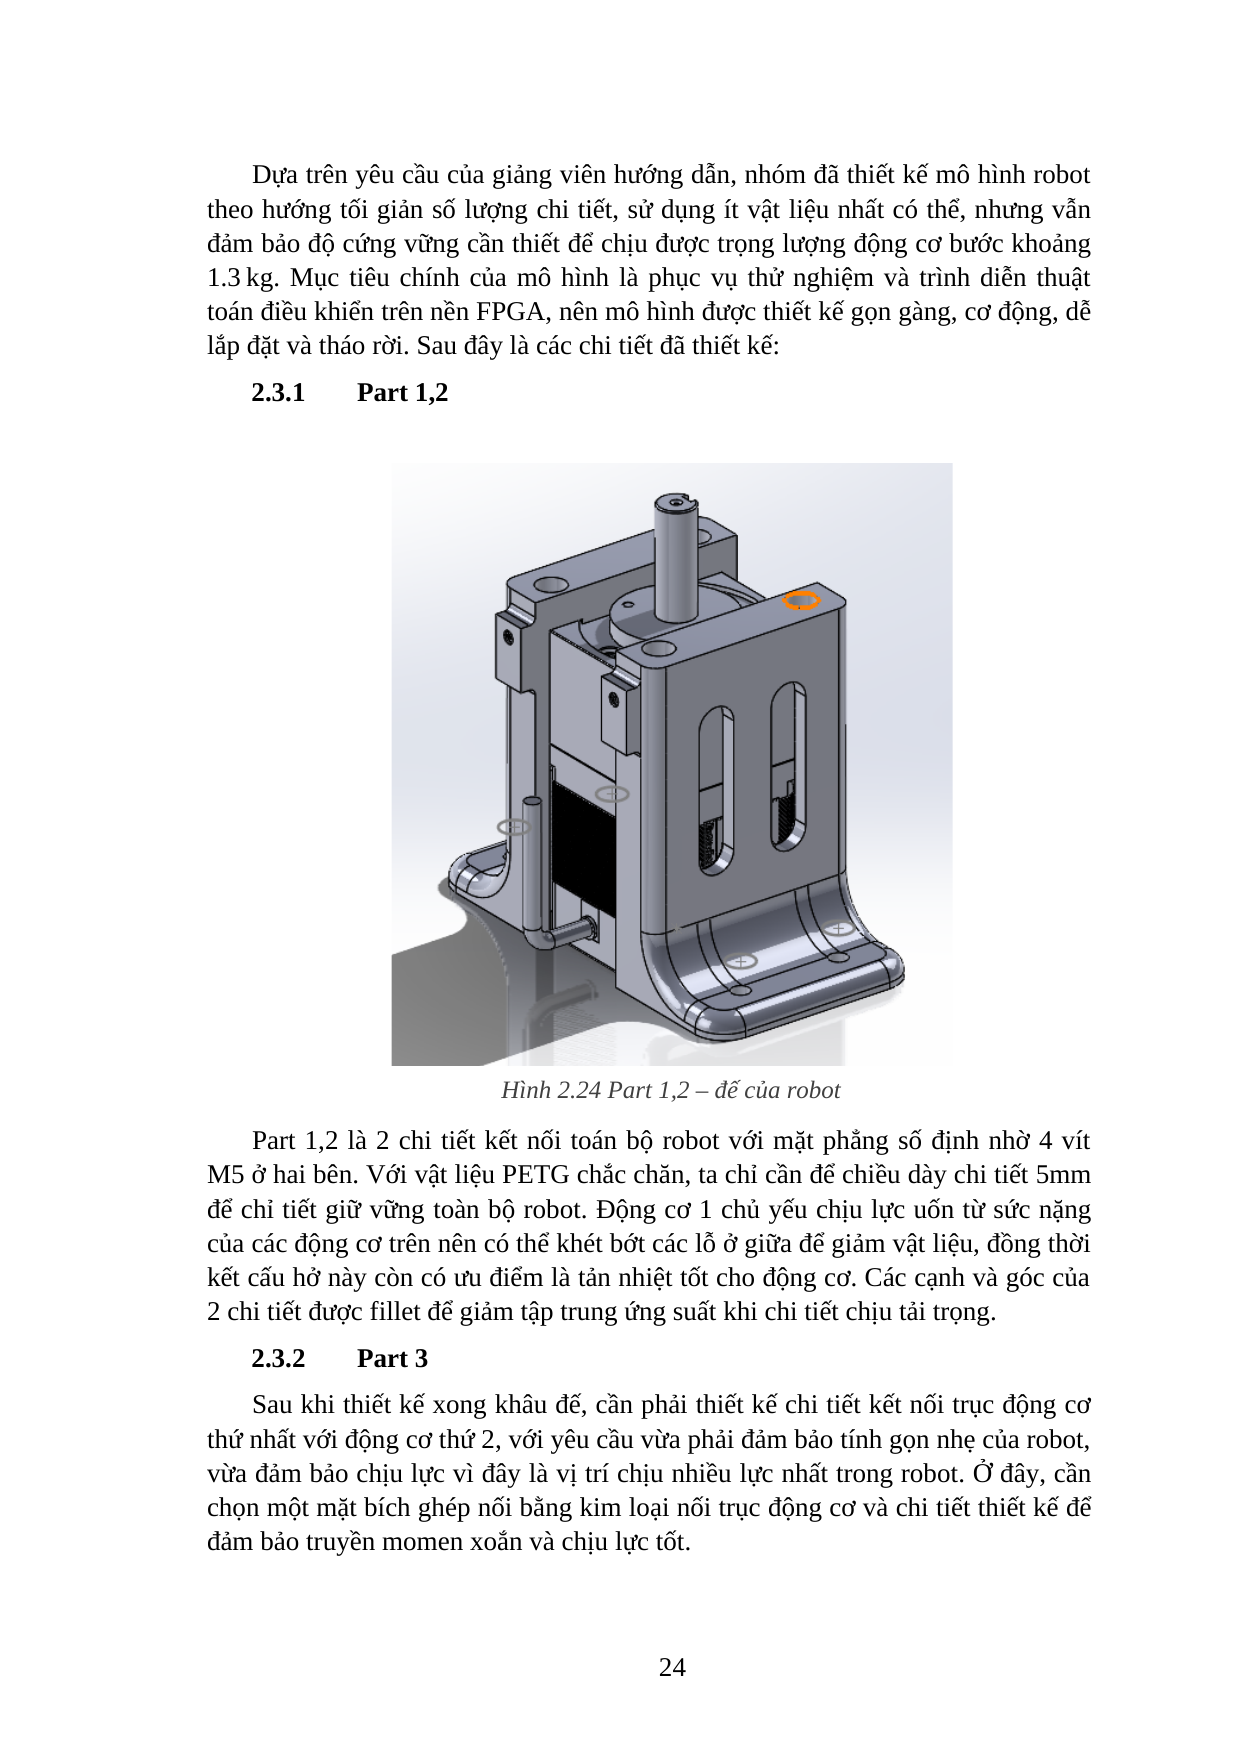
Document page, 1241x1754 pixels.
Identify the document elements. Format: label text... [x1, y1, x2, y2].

text Dựa trên yêu cầu của giảng viên hướng dẫn, nhóm đã thiết kế mô hình robot theo hướng tối giản số lượng chi tiết, sử dụng ít vật liệu nhất có thể, nhưng vẫn đảm bảo độ cứng vững cần thiết để chịu được trọng lượng động cơ bước khoảng 1.3 kg. Mục tiêu chính của mô hình là phục vụ thử nghiệm và trình diễn thuật toán điều khiển trên nền FPGA, nên mô hình được thiết kế gọn gàng, cơ động, dễ lắp đặt và tháo rời. Sau đây là các chi tiết đã thiết kế: [207, 158, 1092, 361]
subtitle Part 3 [251, 1342, 1092, 1373]
picture [391, 463, 953, 1066]
subtitle Part 1,2 [251, 376, 1092, 407]
text Part 1,2 là 2 chi tiết kết nối toán bộ robot với mặt phẳng số định nhờ 4 vít M5 ở hai bên. Với vật liệu PETG chắc chăn, ta chỉ cần để chiều dày chi tiết 5mm để chỉ tiết giữ vững toàn bộ robot. Động cơ 1 chủ yếu chịu lực uốn từ sức nặng của các động cơ trên nên có thể khét bớt các lỗ ở giữa để giảm vật liệu, đồng thời kết cấu hở này còn có ưu điểm là tản nhiệt tốt cho động cơ. Các cạnh và góc của 2 chi tiết được fillet để giảm tập trung ứng suất khi chi tiết chịu tải trọng. [207, 1124, 1092, 1326]
text Sau khi thiết kế xong khâu đế, cần phải thiết kế chi tiết kết nối trục động cơ thứ nhất với động cơ thứ 2, với yêu cầu vừa phải đảm bảo tính gọn nhẹ của robot, vừa đảm bảo chịu lực vì đây là vị trí chịu nhiều lực nhất trong robot. Ở đây, cần chọn một mặt bích ghép nối bằng kim loại nối trục động cơ và chi tiết thiết kế để đảm bảo truyền momen xoắn và chịu lực tốt. [207, 1389, 1092, 1556]
